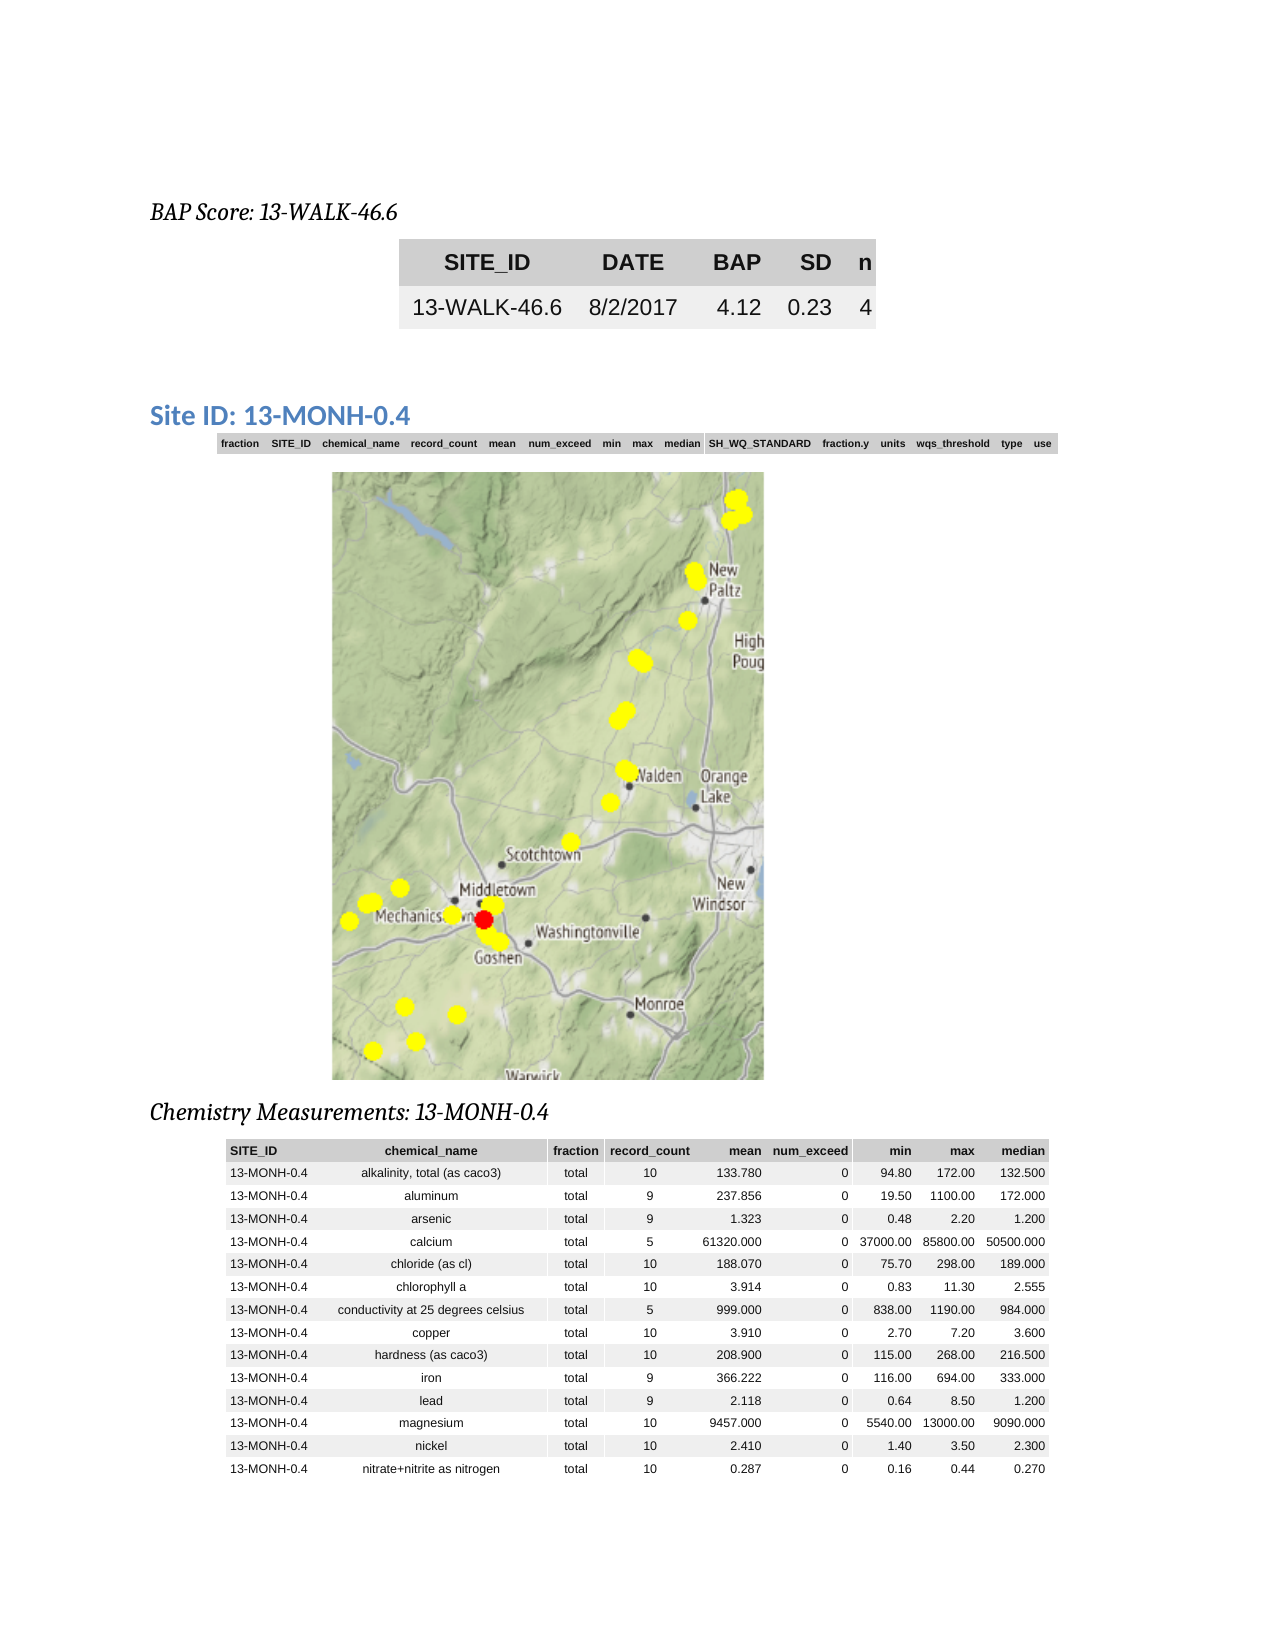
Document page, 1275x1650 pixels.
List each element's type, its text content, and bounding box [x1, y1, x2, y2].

subtitle Site ID: 13-MONH-0.4 [150, 397, 1125, 433]
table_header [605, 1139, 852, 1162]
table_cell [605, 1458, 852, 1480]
picture [168, 472, 927, 1080]
text Chemistry Measurements: 13-MONH-0.4 [150, 1098, 1125, 1127]
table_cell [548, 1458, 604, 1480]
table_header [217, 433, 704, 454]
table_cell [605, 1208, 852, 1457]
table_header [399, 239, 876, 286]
text BAP Score: 13-WALK-46.6 [150, 197, 1125, 226]
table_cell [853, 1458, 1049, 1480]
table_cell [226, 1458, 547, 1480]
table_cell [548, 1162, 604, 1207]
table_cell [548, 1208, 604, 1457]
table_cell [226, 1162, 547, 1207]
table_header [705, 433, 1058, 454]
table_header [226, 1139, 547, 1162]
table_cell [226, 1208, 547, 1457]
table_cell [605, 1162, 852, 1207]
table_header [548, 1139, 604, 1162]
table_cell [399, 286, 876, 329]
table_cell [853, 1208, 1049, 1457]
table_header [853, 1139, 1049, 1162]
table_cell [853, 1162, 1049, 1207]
